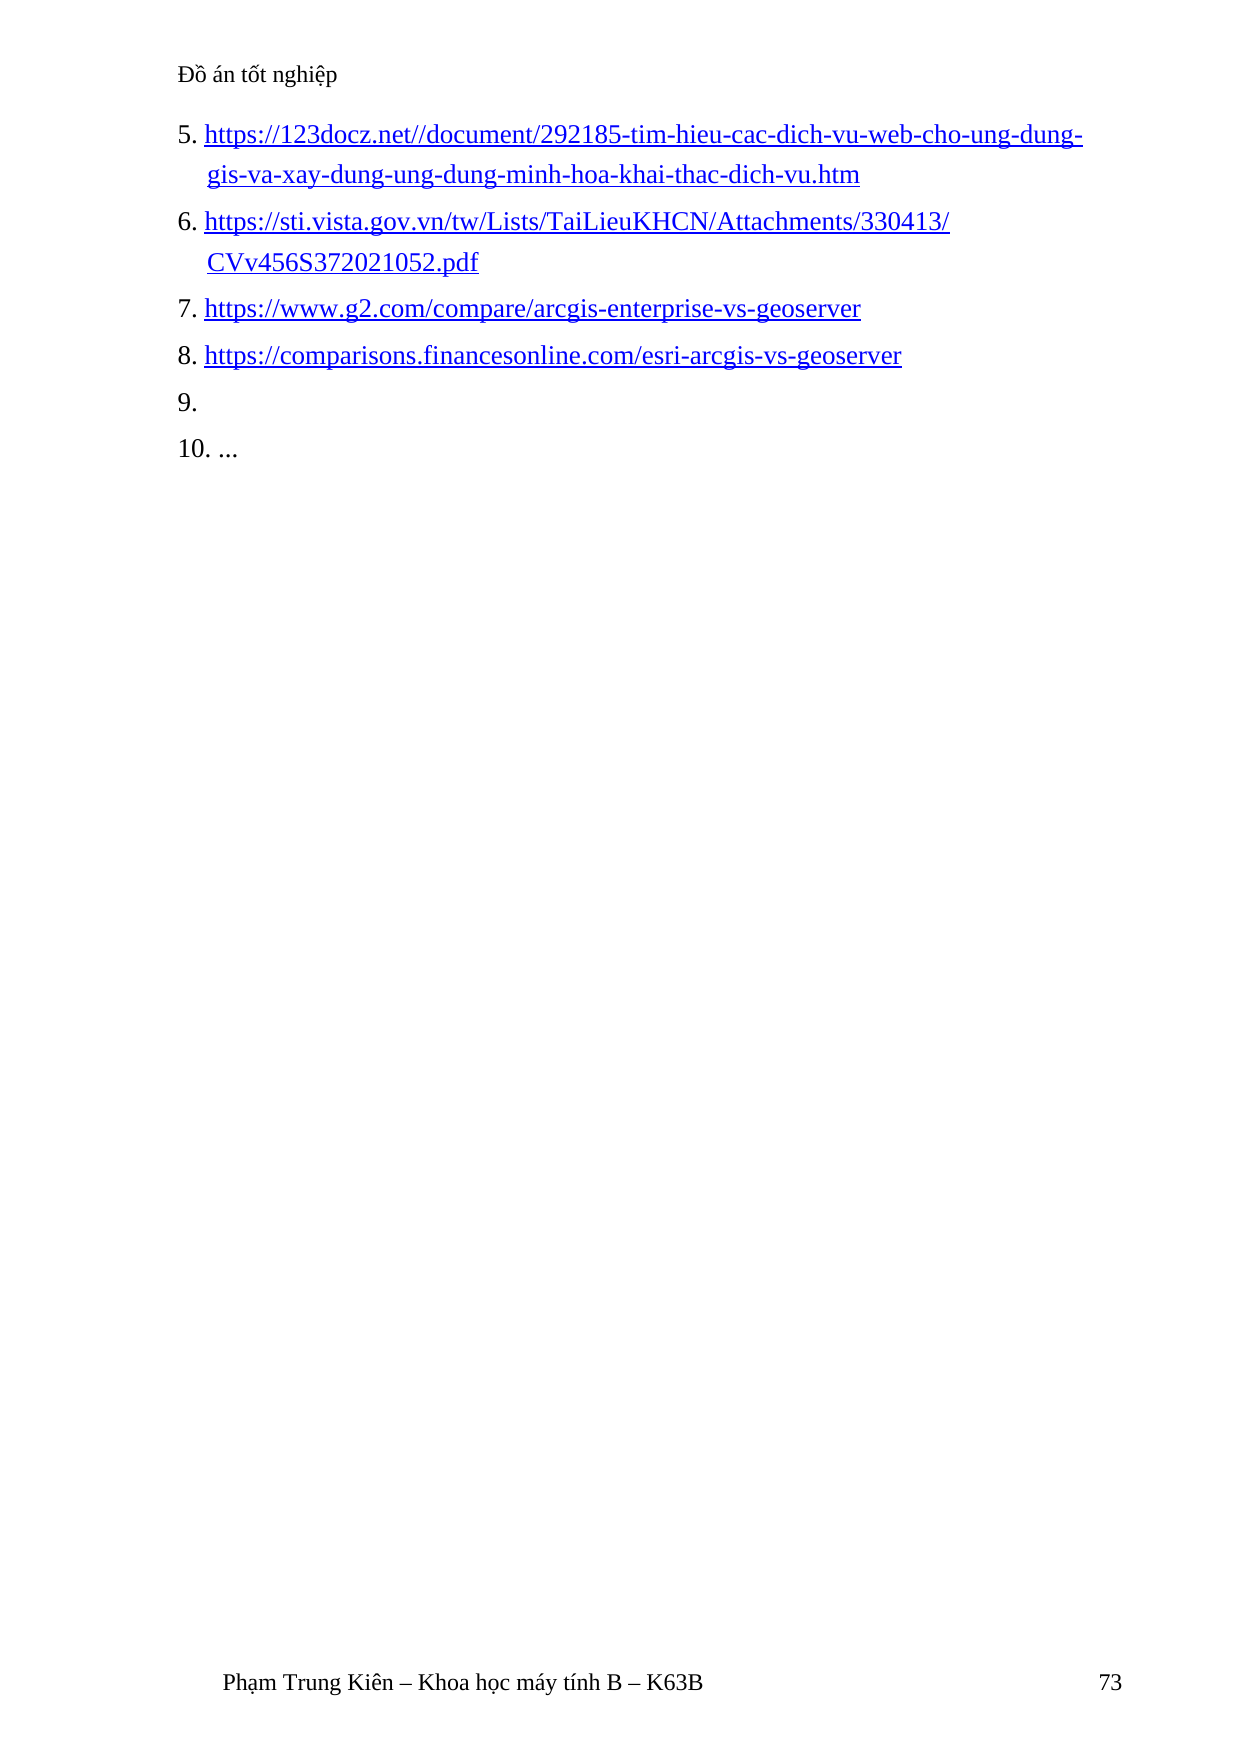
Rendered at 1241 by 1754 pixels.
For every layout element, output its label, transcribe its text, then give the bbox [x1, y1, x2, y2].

text https://123docz.net//document/292185-tim-hieu-cac-dich-vu-web-cho-ung-dung-gis-va-xay-dung-ung-dung-minh-hoa-khai-thac-dich-vu.htm [177, 118, 1122, 190]
text https://www.g2.com/compare/arcgis-enterprise-vs-geoserver [177, 292, 1122, 323]
text https://comparisons.financesonline.com/esri-arcgis-vs-geoserver [177, 339, 1122, 370]
text https://sti.vista.gov.vn/tw/Lists/TaiLieuKHCN/Attachments/330413/CVv456S372021052.pdf [177, 205, 1122, 277]
text ... [177, 432, 1122, 463]
